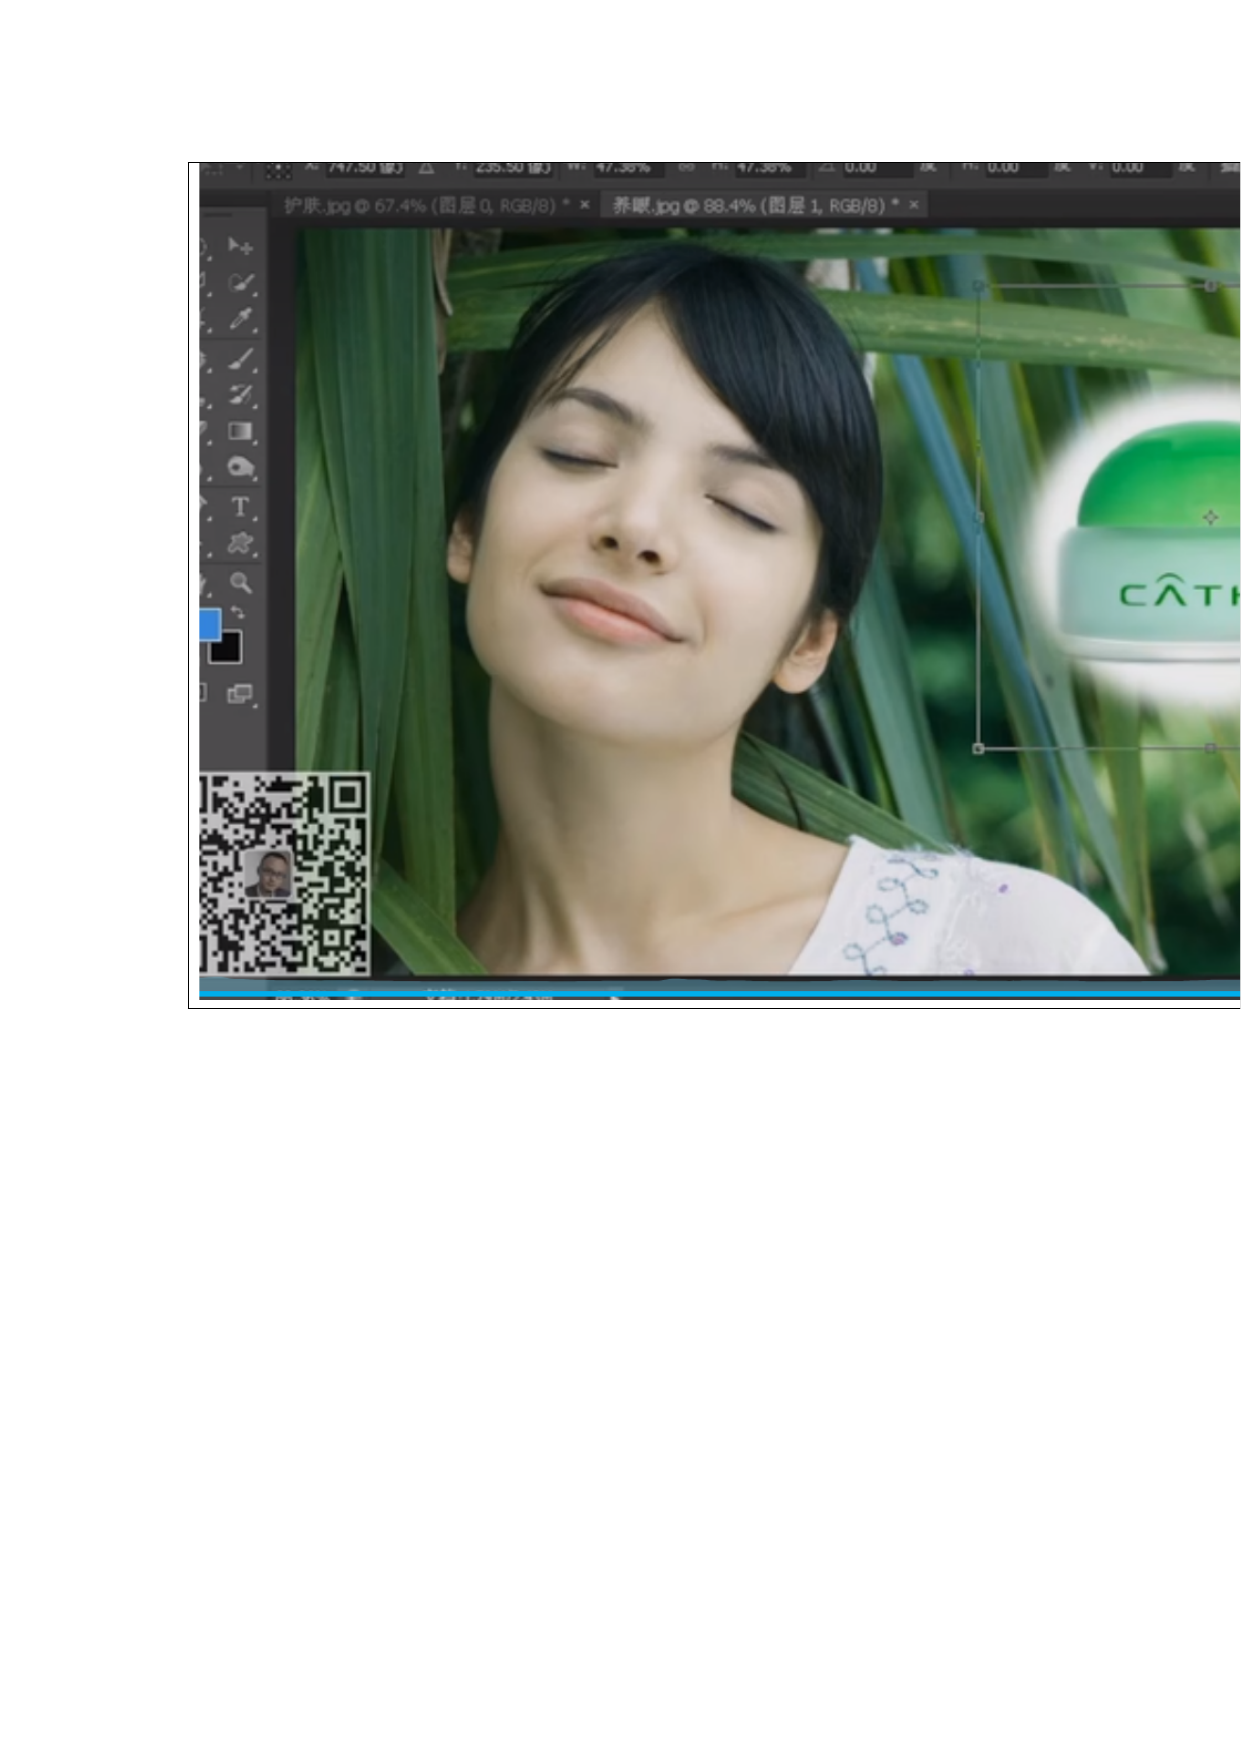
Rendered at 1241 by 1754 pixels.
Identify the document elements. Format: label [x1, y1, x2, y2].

table_cell [189, 163, 1240, 1008]
picture [199, 163, 1241, 990]
